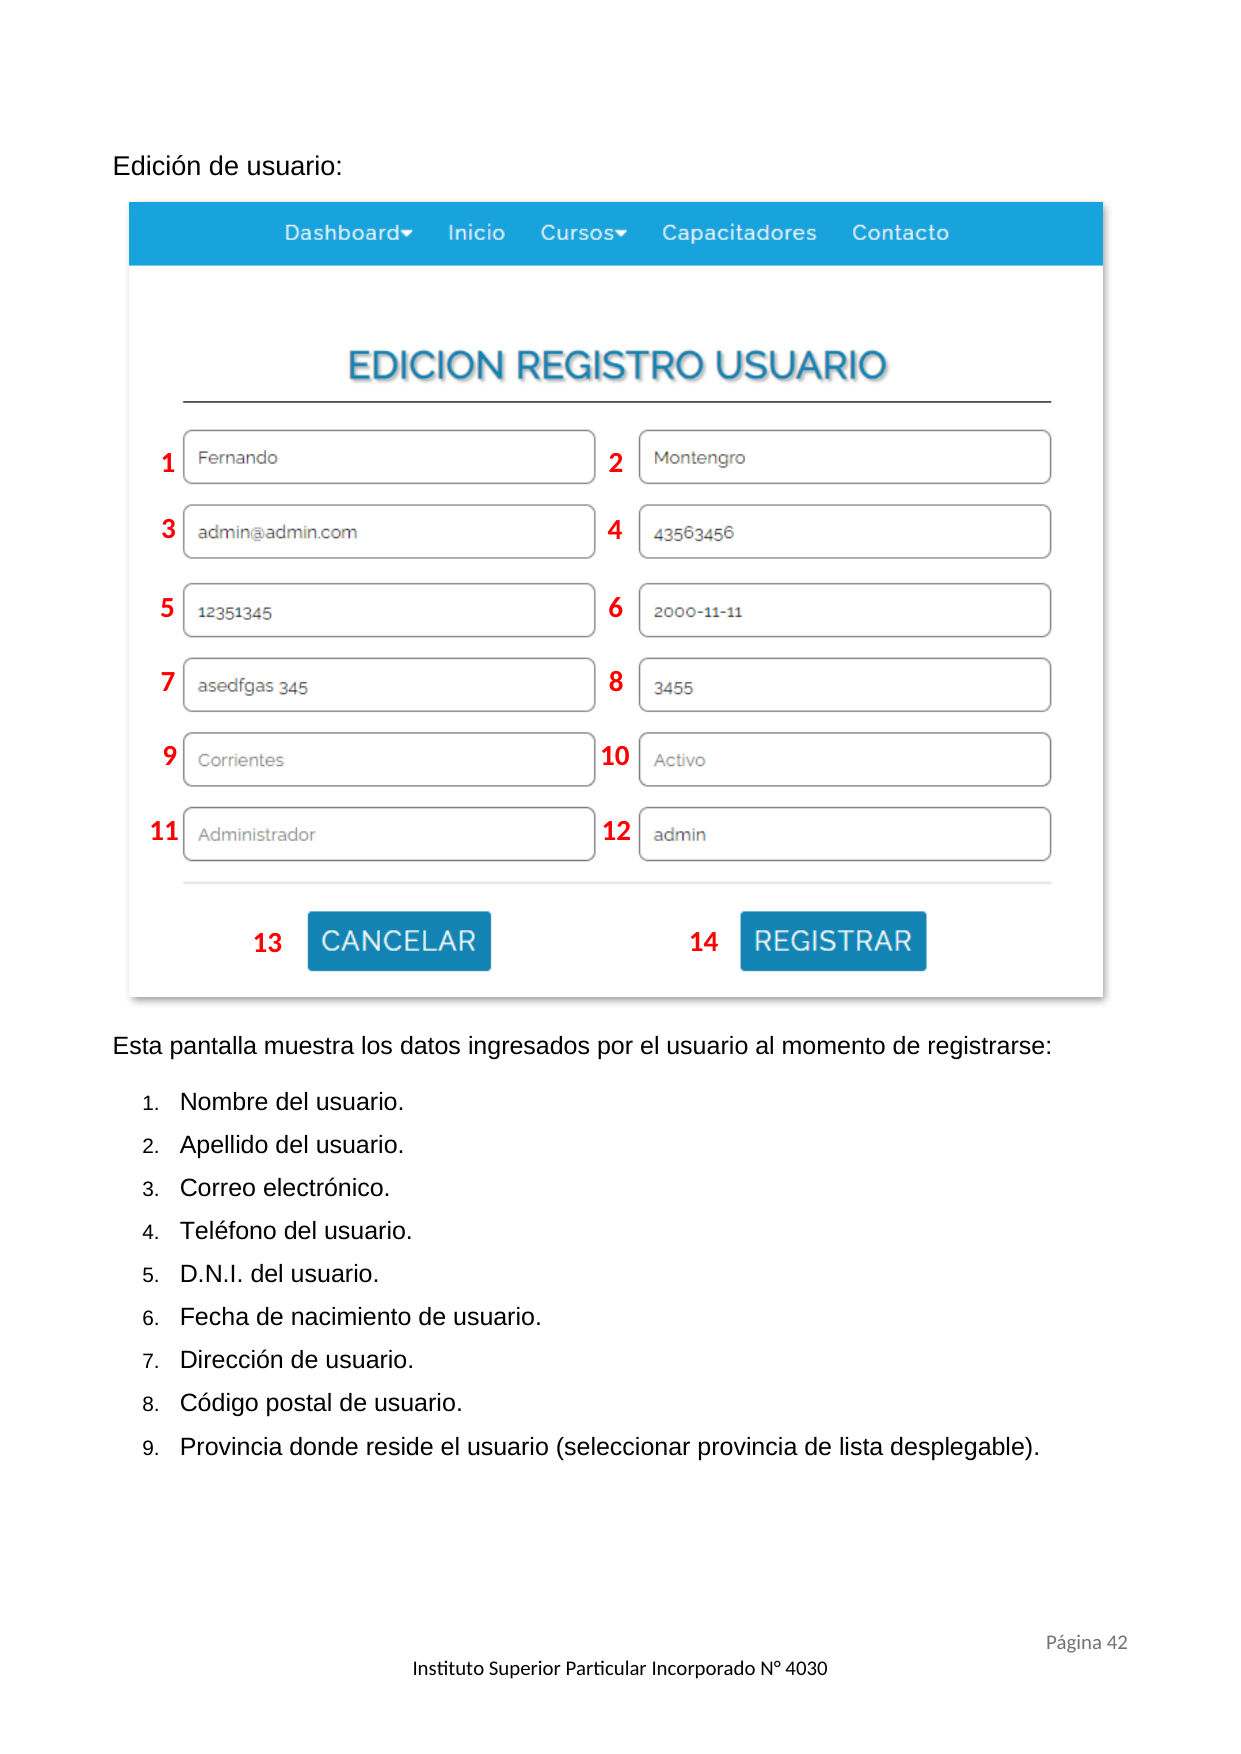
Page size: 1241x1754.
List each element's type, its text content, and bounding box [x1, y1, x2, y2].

list Correo electrónico. [142, 1173, 1128, 1202]
list Código postal de usuario. [142, 1388, 1128, 1417]
list Fecha de nacimiento de usuario. [142, 1302, 1128, 1331]
list Apellido del usuario. [142, 1130, 1128, 1158]
picture [129, 202, 1103, 997]
list Teléfono del usuario. [142, 1216, 1128, 1245]
list D.N.I. del usuario. [142, 1259, 1128, 1288]
list Nombre del usuario. [142, 1087, 1128, 1115]
list Dirección de usuario. [142, 1345, 1128, 1374]
list Provincia donde reside el usuario (seleccionar provincia de lista desplegable). [142, 1432, 1128, 1460]
subtitle Edición de usuario: [112, 150, 1128, 181]
text Esta pantalla muestra los datos ingresados por el usuario al momento de registrarse: [112, 1031, 1128, 1060]
